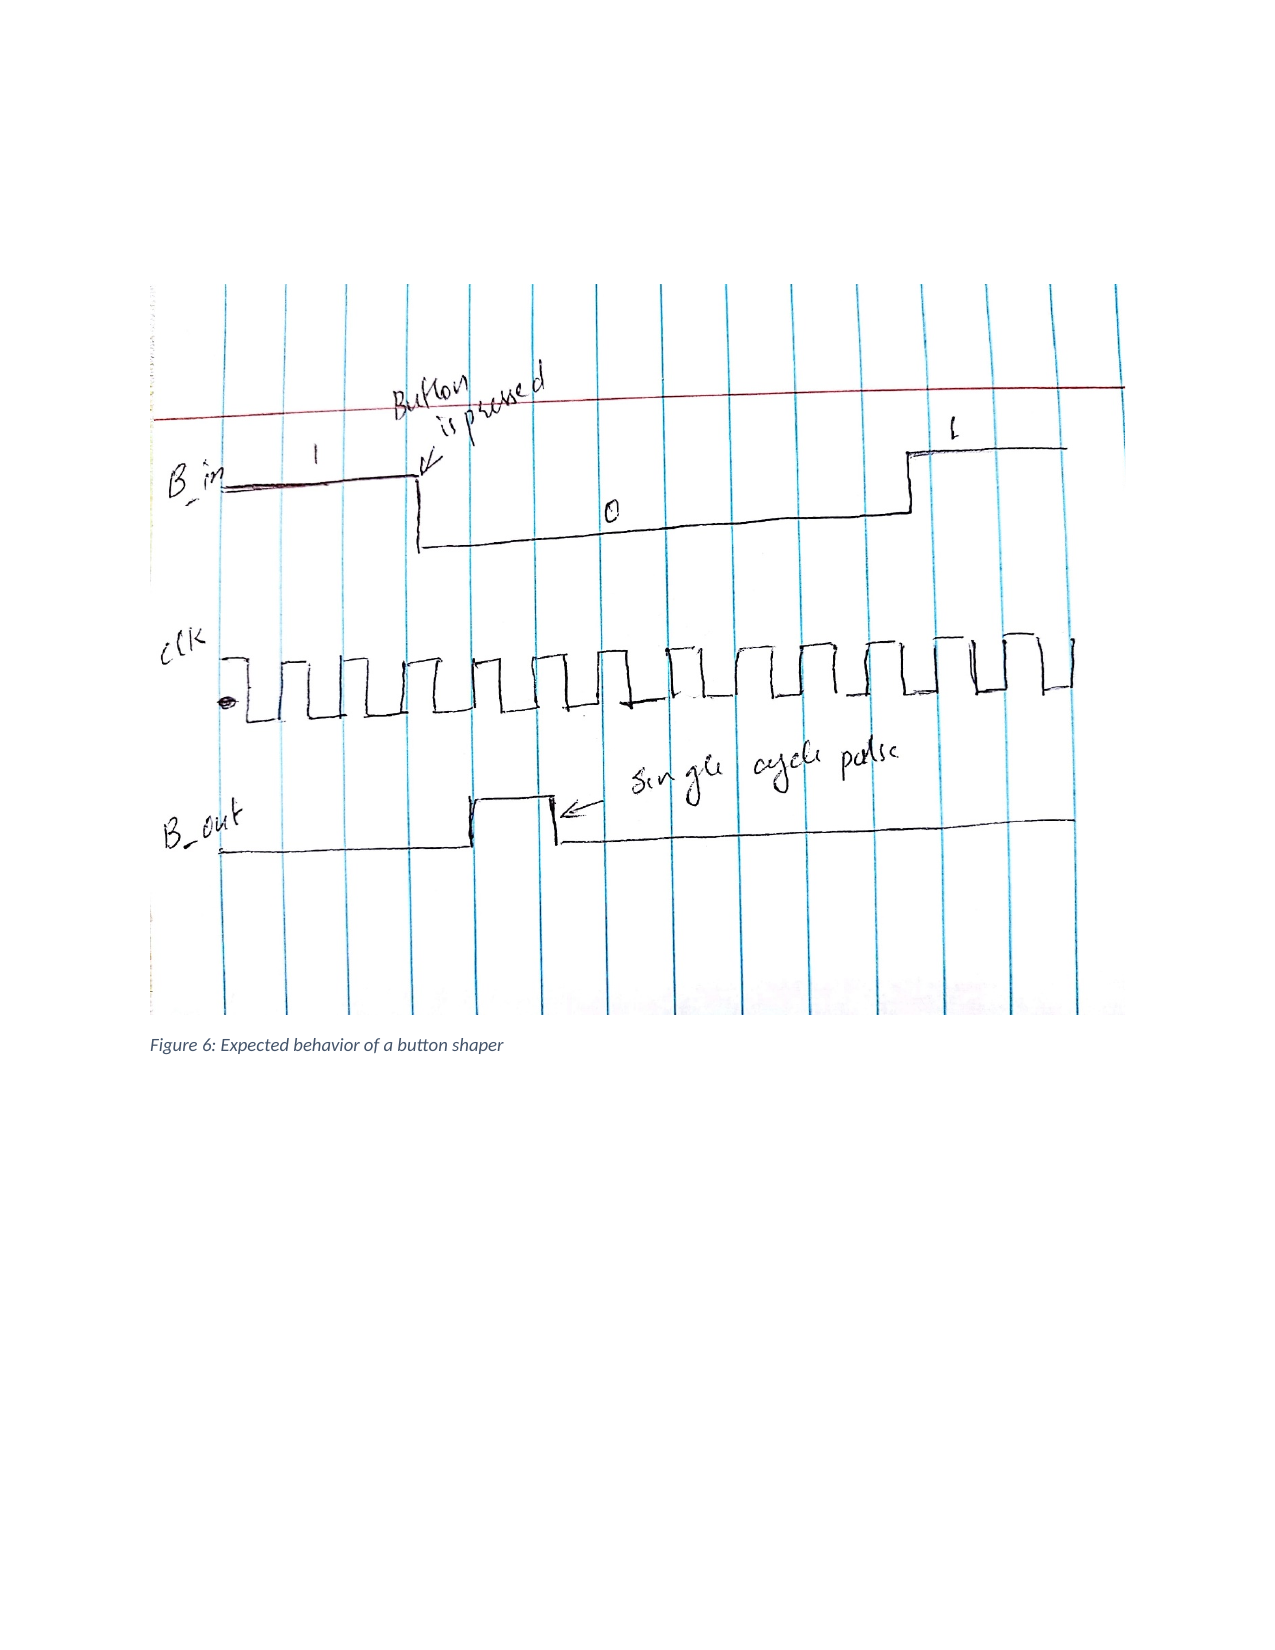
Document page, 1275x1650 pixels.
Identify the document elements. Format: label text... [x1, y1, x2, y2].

text Figure 6: Expected behavior of a button shaper [150, 1033, 1125, 1056]
picture [150, 284, 1125, 1015]
